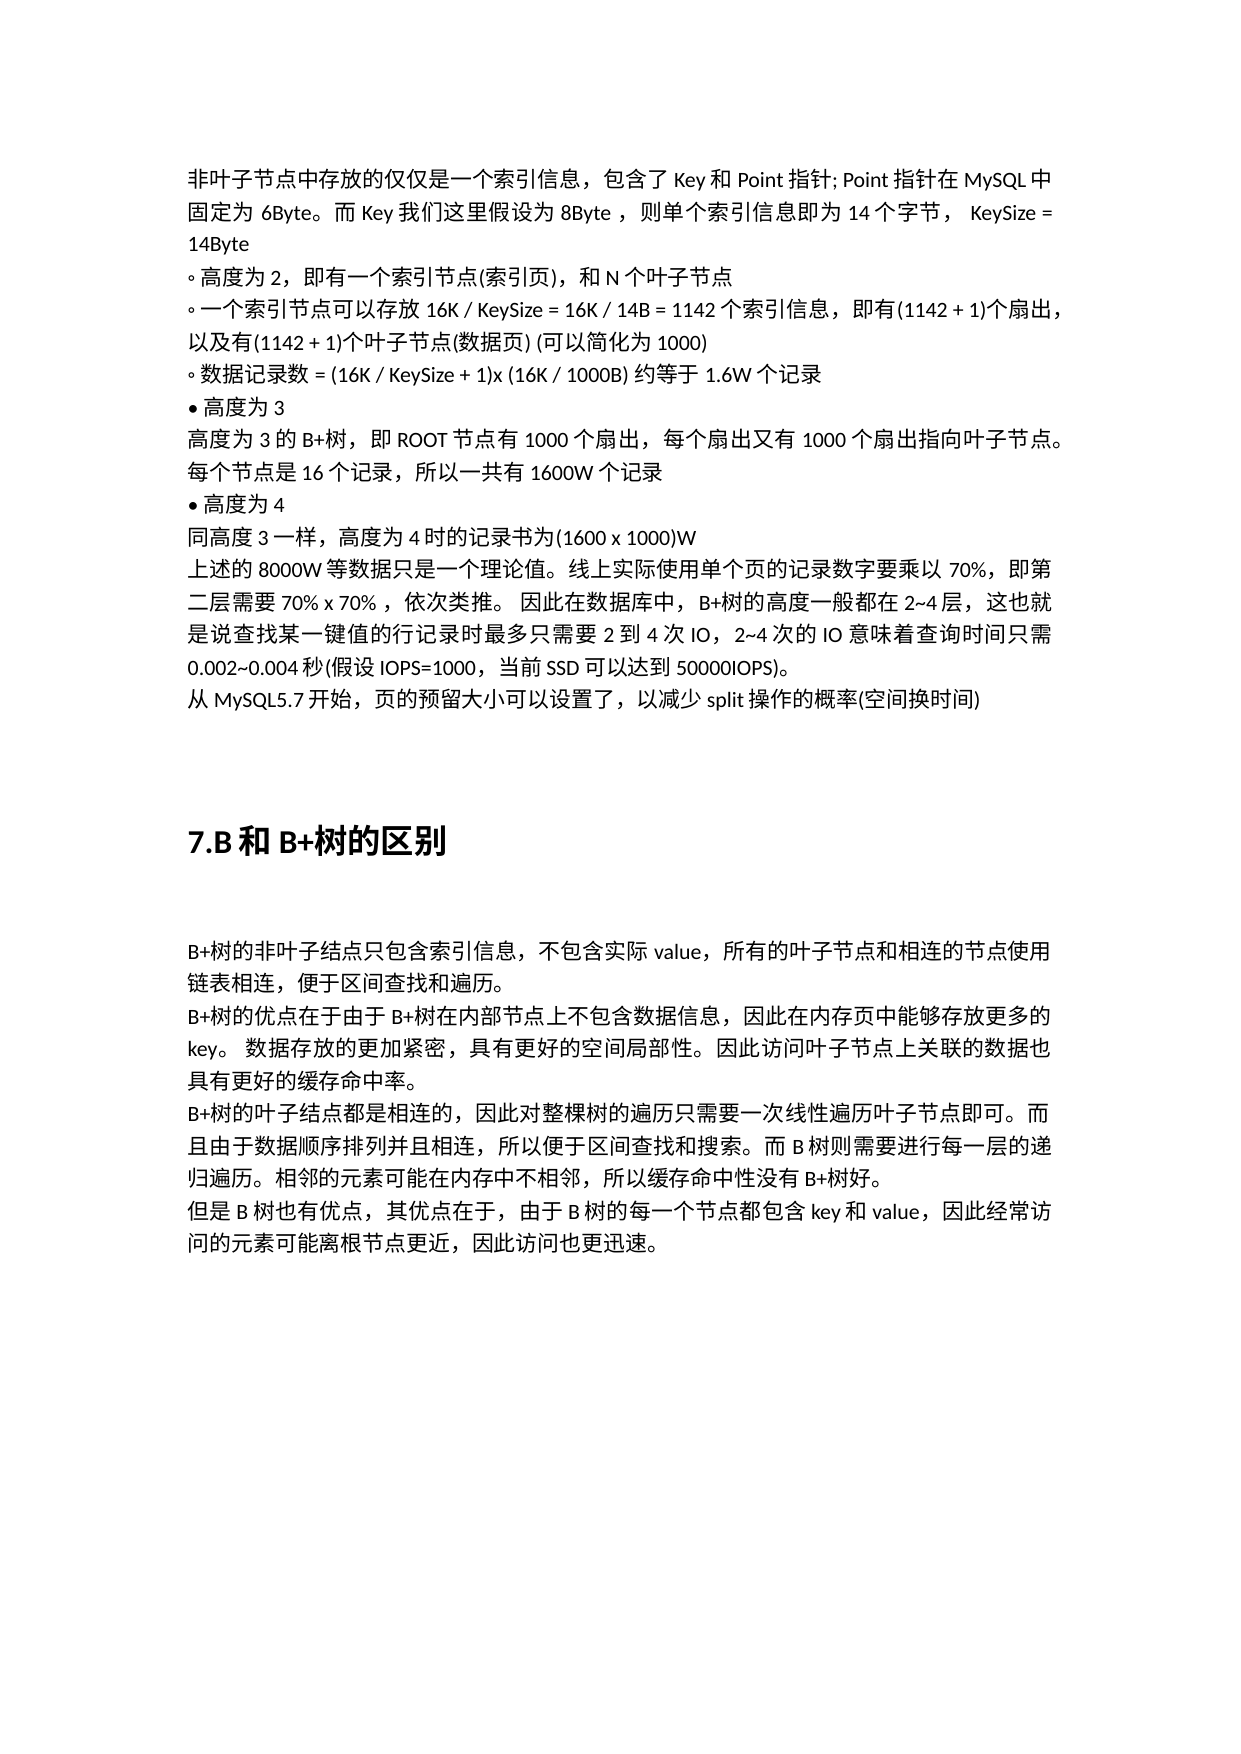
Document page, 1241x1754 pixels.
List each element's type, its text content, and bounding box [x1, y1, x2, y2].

list ◦ 数据记录数 = (16K / KeySize + 1)x (16K / 1000B) 约等于 1.6W 个记录 [187, 357, 1053, 389]
list B+树的叶子结点都是相连的，因此对整棵树的遍历只需要一次线性遍历叶子节点即可。而且由于数据顺序排列并且相连，所以便于区间查找和搜索。而B树则需要进行每一层的递归遍历。相邻的元素可能在内存中不相邻，所以缓存命中性没有B+树好。 [187, 1096, 1053, 1193]
list 同高度3一样，高度为4时的记录书为(1600 x 1000)W [187, 519, 1053, 552]
list B+树的非叶子结点只包含索引信息，不包含实际value，所有的叶子节点和相连的节点使用链表相连，便于区间查找和遍历。 [187, 933, 1053, 998]
list 从MySQL5.7开始，页的预留大小可以设置了，以减少split操作的概率(空间换时间) [187, 682, 1053, 714]
list ◦ 一个索引节点可以存放 16K / KeySize = 16K / 14B = 1142个索引信息，即有(1142 + 1)个扇出，以及有(1142 + 1)个叶子节点(数据页) (可以简化为1000) [187, 292, 1053, 357]
list • 高度为3 [187, 389, 1053, 422]
subtitle 7.B和B+树的区别 [187, 807, 1053, 872]
list ◦ 高度为2，即有一个索引节点(索引页)，和N个叶子节点 [187, 259, 1053, 292]
list 上述的8000W等数据只是一个理论值。线上实际使用单个页的记录数字要乘以70%，即第二层需要70% x 70% ，依次类推。 因此在数据库中，B+树的高度一般都在2~4层，这也就是说查找某一键值的行记录时最多只需要2到4次IO，2~4次的IO意味着查询时间只需0.002~0.004秒(假设IOPS=1000，当前SSD可以达到50000IOPS)。 [187, 552, 1053, 682]
list 非叶子节点中存放的仅仅是一个索引信息，包含了 Key 和 Point 指针; Point 指针在MySQL中固定为 6Byte。而Key我们这里假设为8Byte ，则单个索引信息即为14个字节， KeySize = 14Byte [187, 162, 1053, 259]
list 但是B树也有优点，其优点在于，由于B树的每一个节点都包含key和value，因此经常访问的元素可能离根节点更近，因此访问也更迅速。 [187, 1193, 1053, 1258]
list • 高度为4 [187, 487, 1053, 519]
list B+树的优点在于由于B+树在内部节点上不包含数据信息，因此在内存页中能够存放更多的key。 数据存放的更加紧密，具有更好的空间局部性。因此访问叶子节点上关联的数据也具有更好的缓存命中率。 [187, 998, 1053, 1096]
list 高度为3的B+树，即ROOT节点有1000个扇出，每个扇出又有1000个扇出指向叶子节点。每个节点是16个记录，所以一共有 1600W个记录 [187, 422, 1053, 487]
